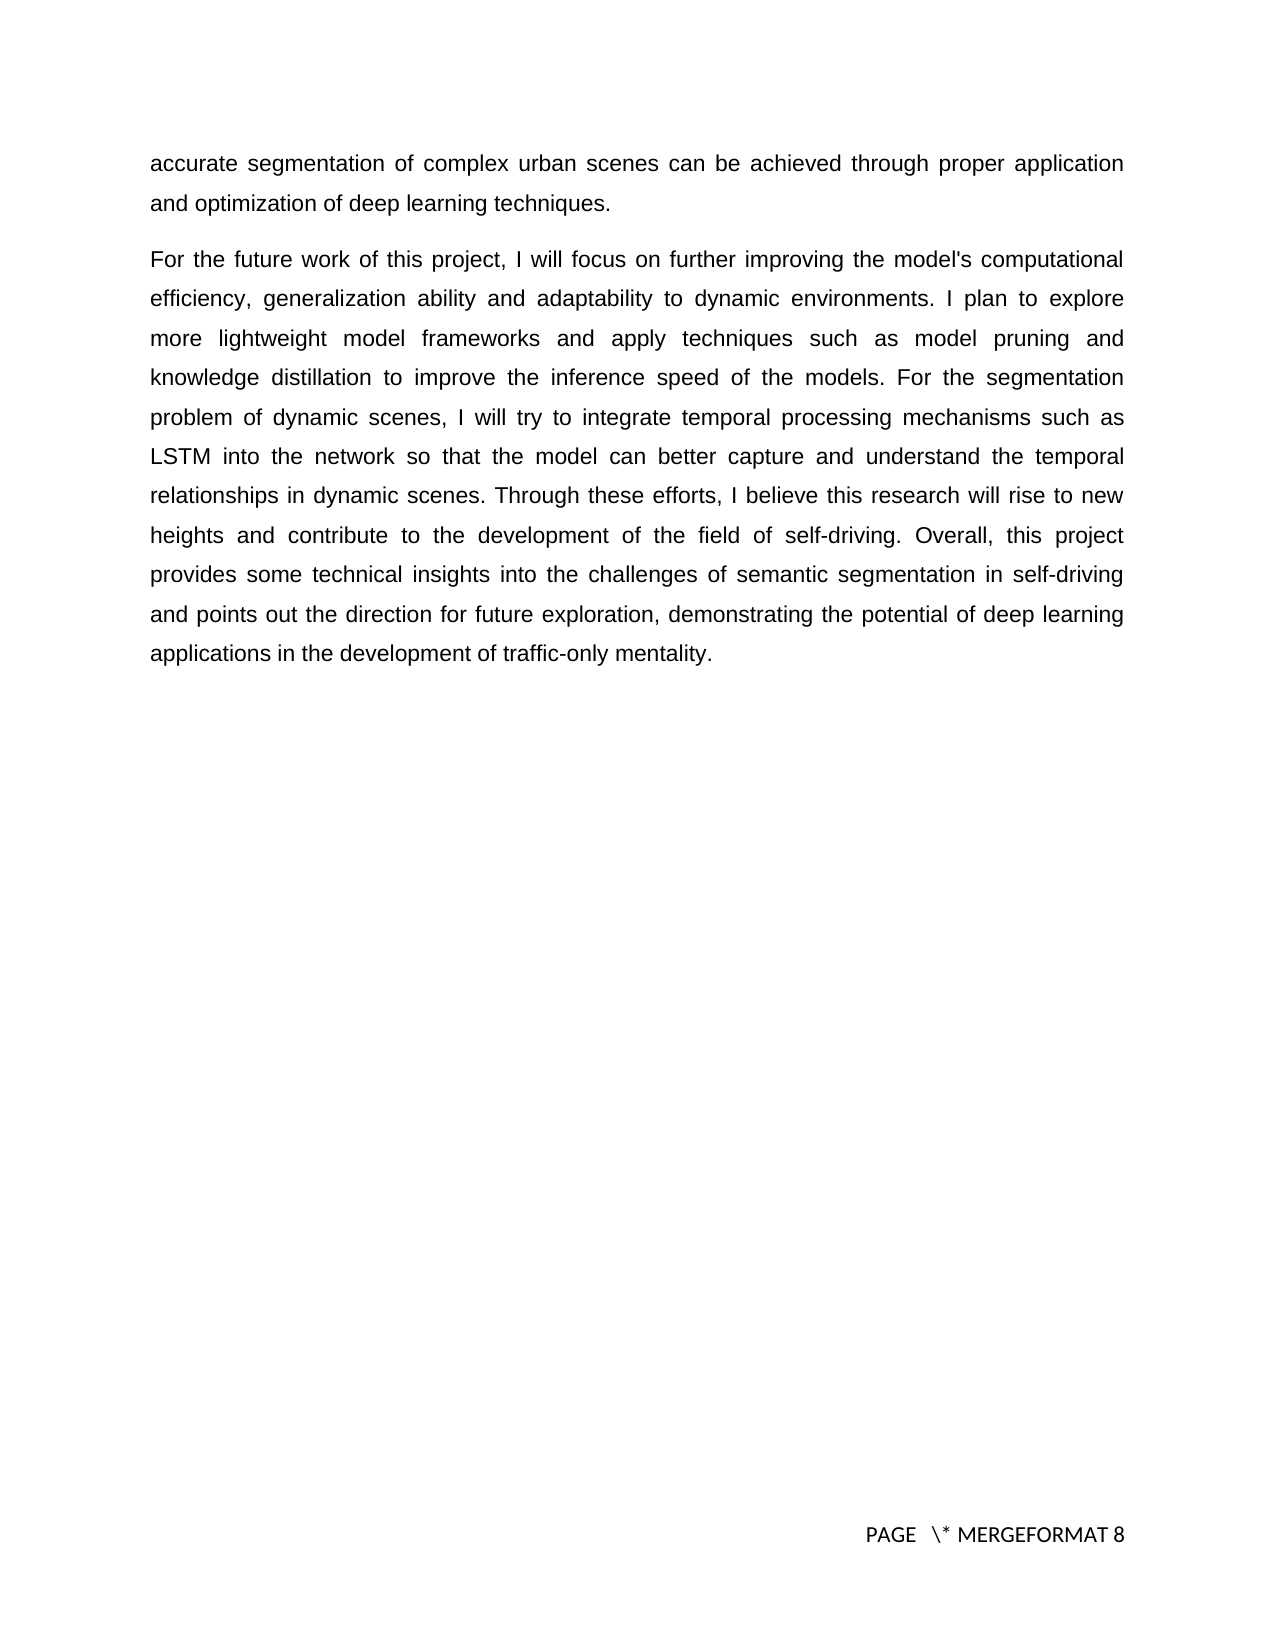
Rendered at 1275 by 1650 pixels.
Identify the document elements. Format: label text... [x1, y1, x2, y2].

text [150, 150, 1125, 216]
text For the future work of this project, I will focus on further improving the model's computational efficiency, generalization ability and adaptability to dynamic environments. I plan to explore more lightweight model frameworks and apply techniques such as model pruning and knowledge distillation to improve the inference speed of the models. For the segmentation problem of dynamic scenes, I will try to integrate temporal processing mechanisms such as LSTM into the network so that the model can better capture and understand the temporal relationships in dynamic scenes. Through these efforts, I believe this research will rise to new heights and contribute to the development of the field of self-driving. Overall, this project provides some technical insights into the challenges of semantic segmentation in self-driving and points out the direction for future exploration, demonstrating the potential of deep learning applications in the development of traffic-only mentality. [150, 246, 1125, 667]
